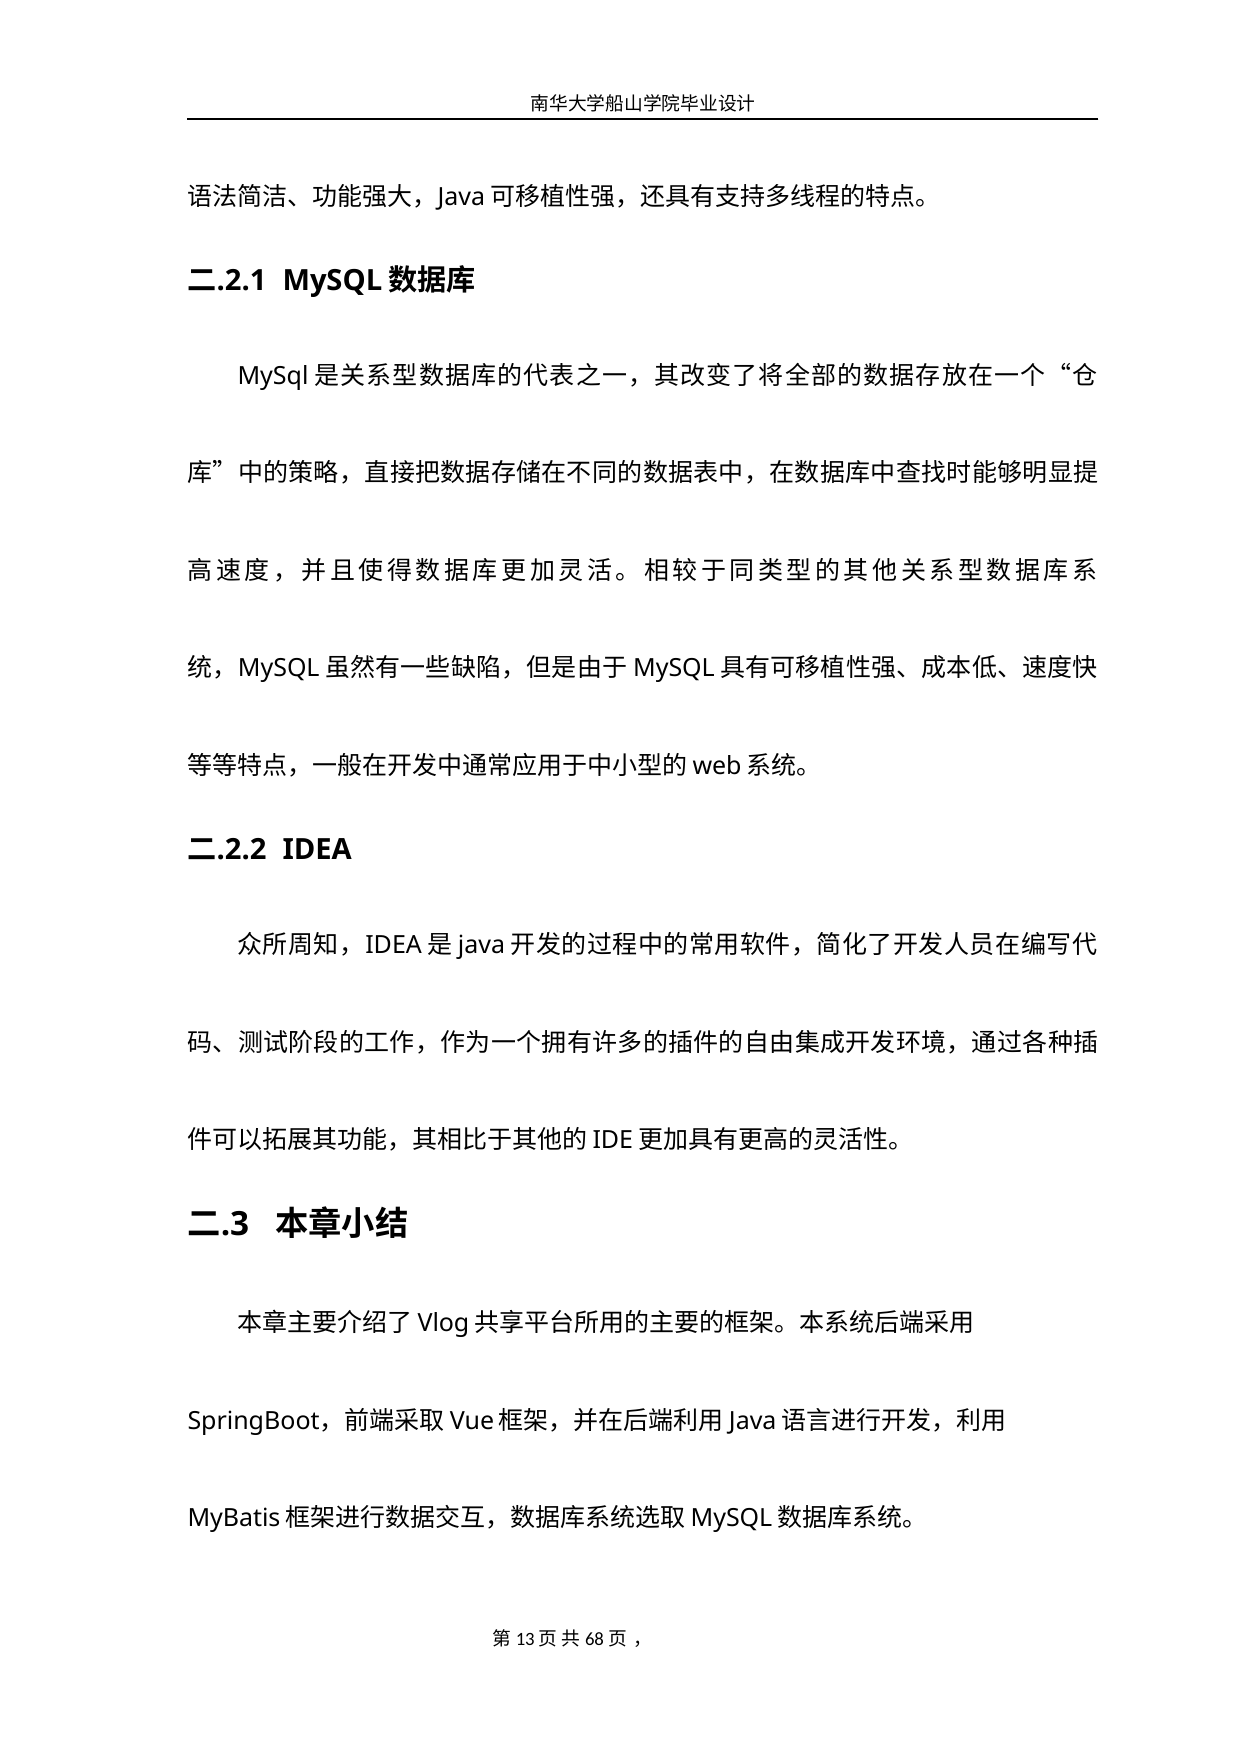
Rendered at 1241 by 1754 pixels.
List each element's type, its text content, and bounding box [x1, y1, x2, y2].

list MySql是关系型数据库的代表之一，其改变了将全部的数据存放在一个“仓库”中的策略，直接把数据存储在不同的数据表中，在数据库中查找时能够明显提高速度，并且使得数据库更加灵活。相较于同类型的其他关系型数据库系统，MySQL虽然有一些缺陷，但是由于MySQL具有可移植性强、成本低、速度快等等特点，一般在开发中通常应用于中小型的web系统。 [187, 341, 1098, 796]
subtitle 本章小结 [187, 1188, 1098, 1253]
text 本章主要介绍了Vlog共享平台所用的主要的框架。本系统后端采用SpringBoot，前端采取Vue框架，并在后端利用Java语言进行开发，利用MyBatis框架进行数据交互，数据库系统选取MySQL数据库系统。 [187, 1288, 1098, 1548]
subtitle MySQL数据库 [187, 245, 1098, 310]
list 众所周知，IDEA是java开发的过程中的常用软件，简化了开发人员在编写代码、测试阶段的工作，作为一个拥有许多的插件的自由集成开发环境，通过各种插件可以拓展其功能，其相比于其他的IDE更加具有更高的灵活性。 [187, 910, 1098, 1170]
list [187, 162, 1098, 227]
subtitle IDEA [187, 814, 1098, 879]
